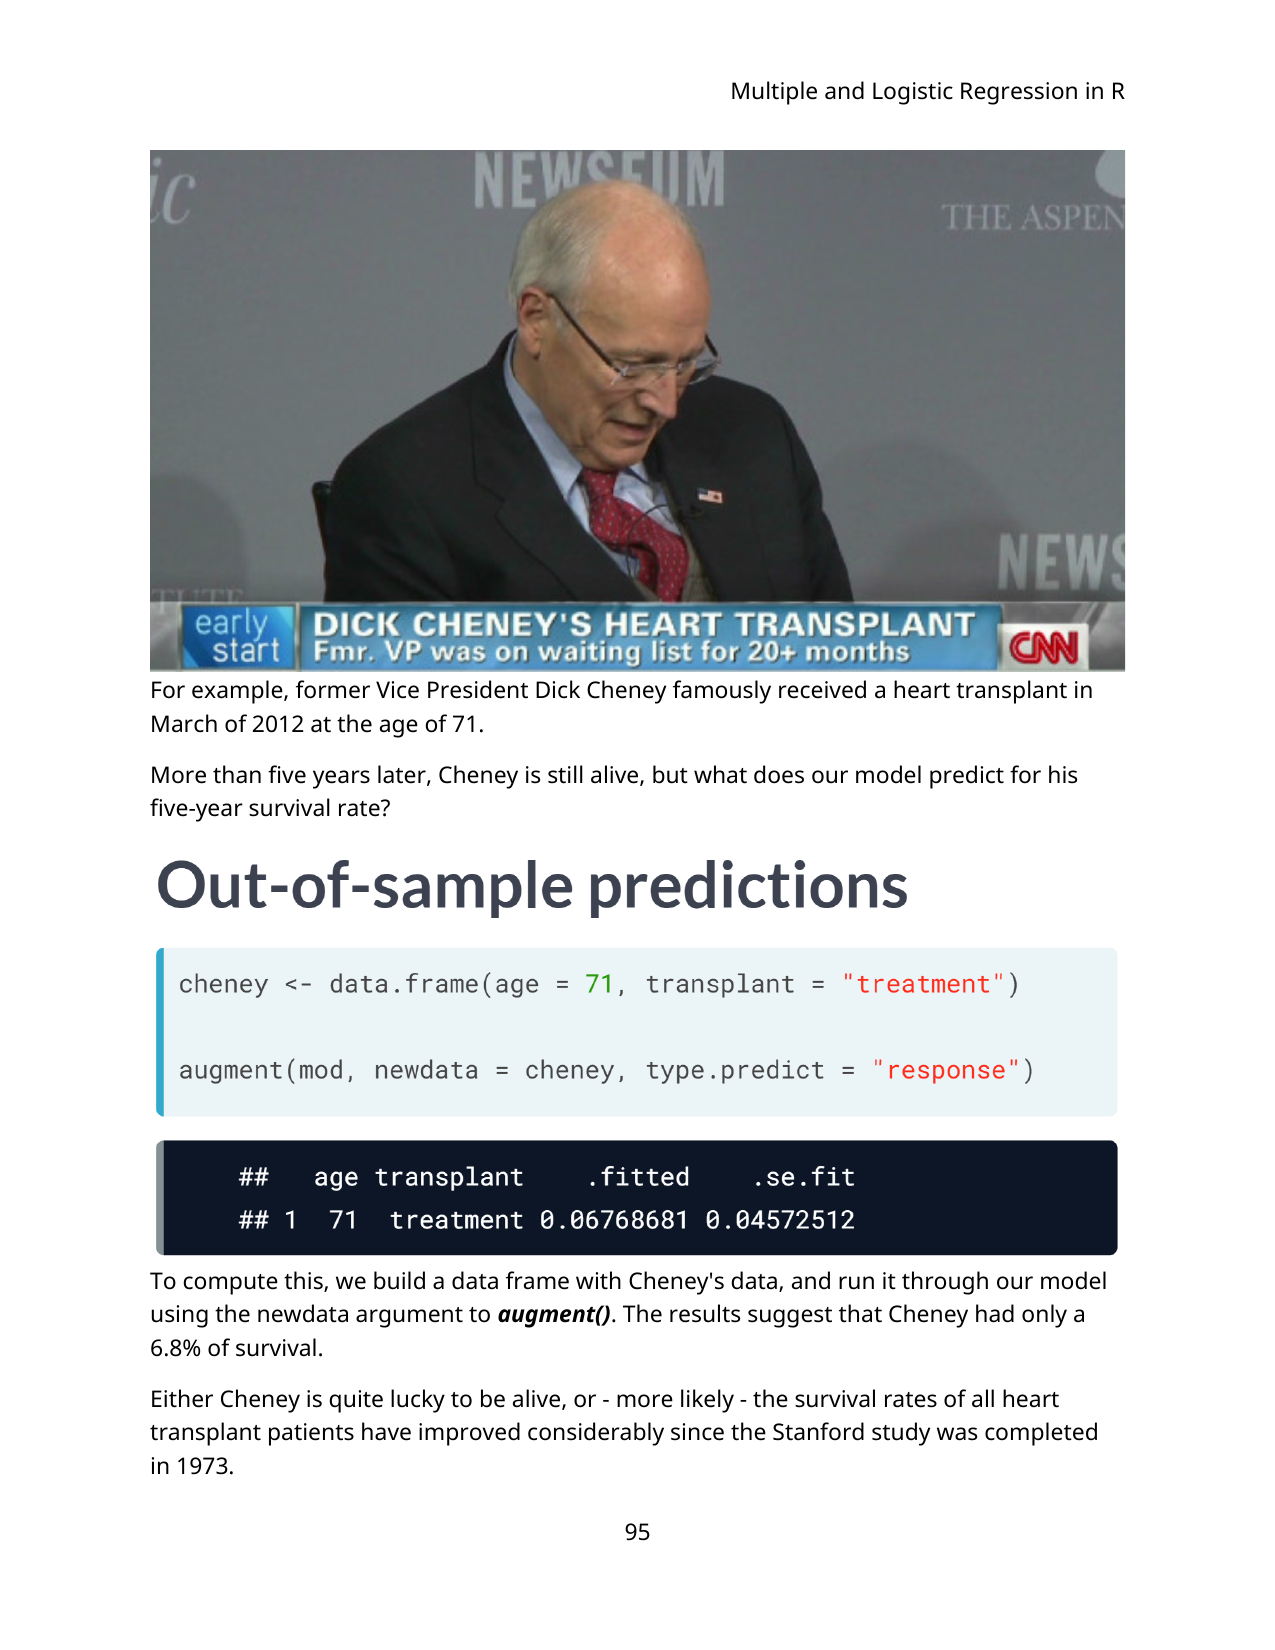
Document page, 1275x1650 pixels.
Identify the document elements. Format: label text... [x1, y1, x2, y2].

text For example, former Vice President Dick Cheney famously received a heart transplant in March of 2012 at the age of 71. [150, 672, 1125, 739]
picture [150, 842, 1125, 1263]
text To compute this, we build a data frame with Cheney's data, and run it through our model using the newdata argument to augment(). The results suggest that Cheney had only a 6.8% of survival. [150, 1263, 1125, 1363]
text More than five years later, Cheney is still alive, but what does our model predict for his five-year survival rate? [150, 759, 1125, 824]
text Either Cheney is quite lucky to be alive, or - more likely - the survival rates of all heart transplant patients have improved considerably since the Stanford study was completed in 1973. [150, 1383, 1125, 1481]
picture [150, 150, 1125, 672]
